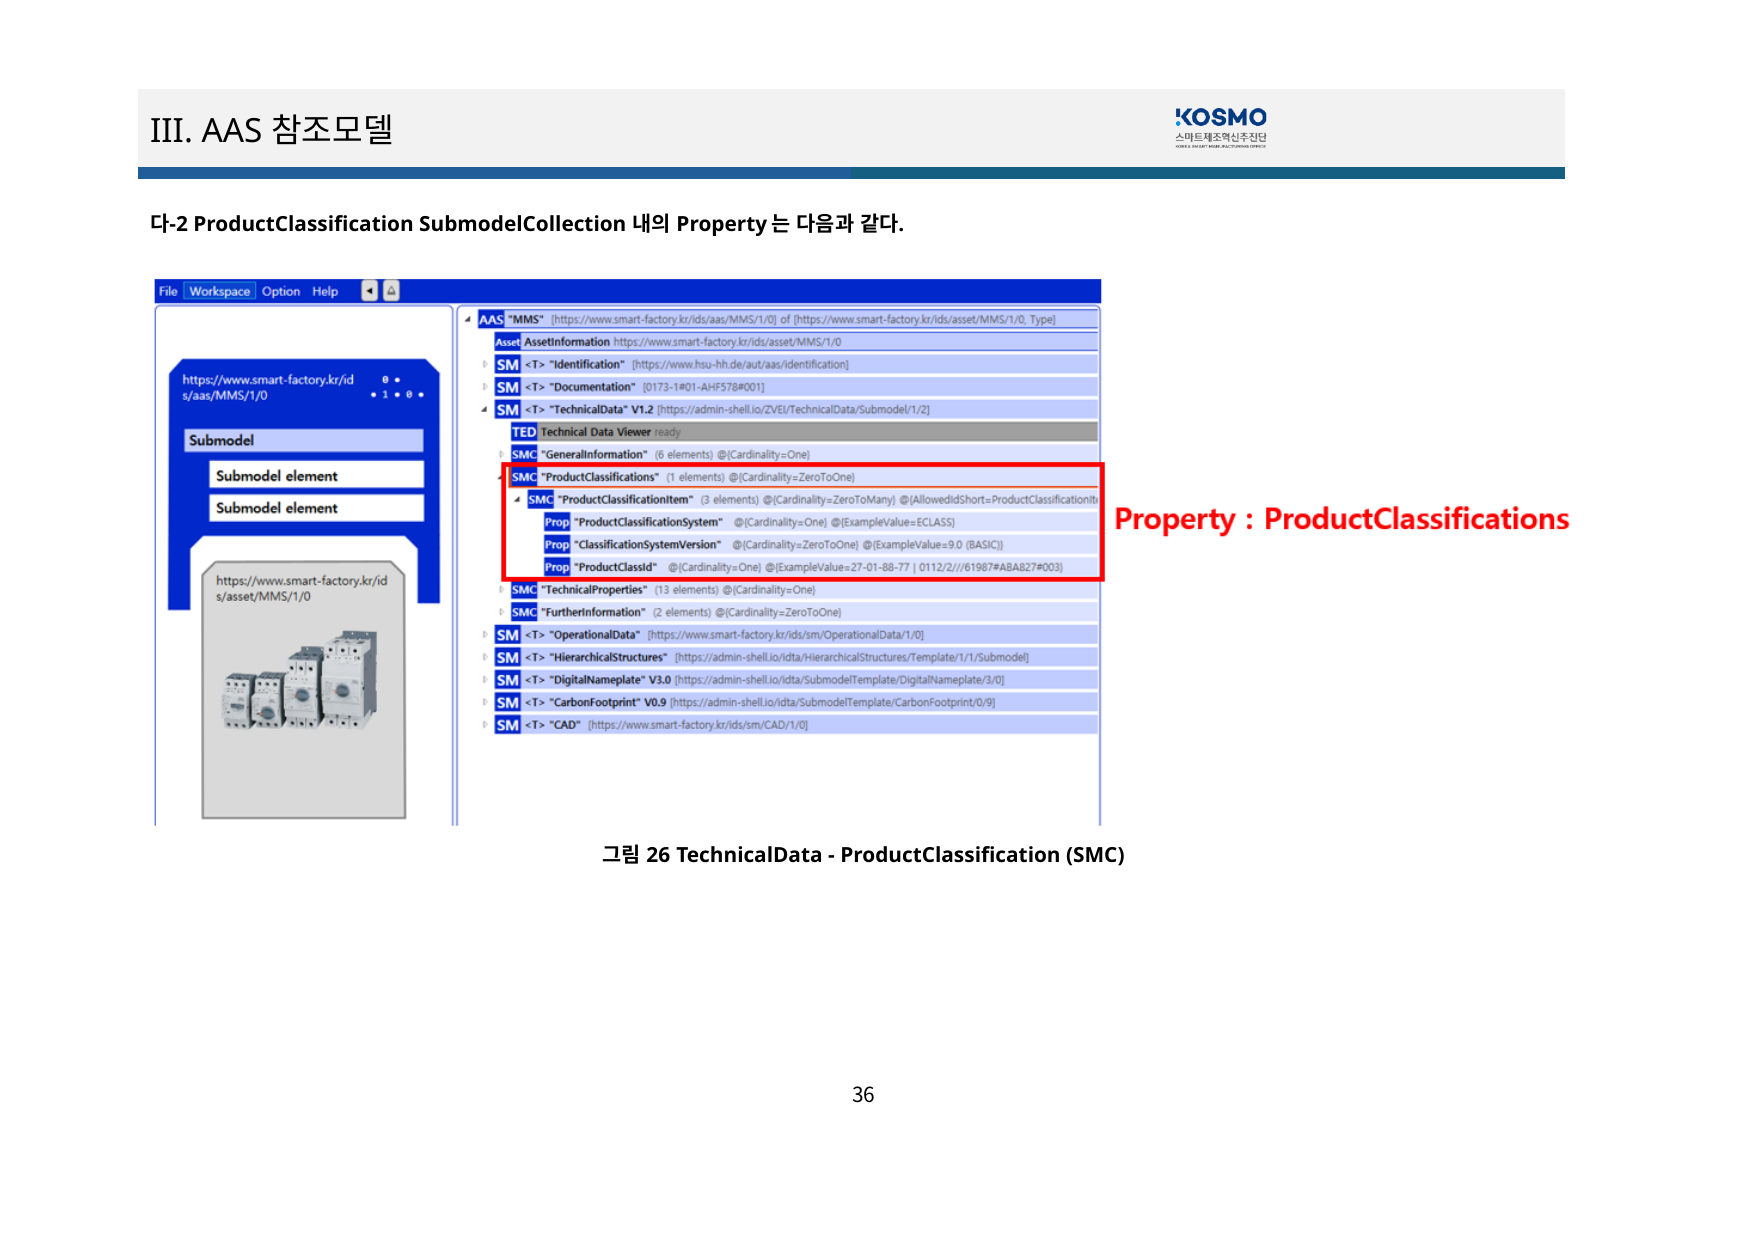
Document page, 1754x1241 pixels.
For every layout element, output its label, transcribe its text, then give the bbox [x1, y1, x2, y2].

text 다-2 ProductClassification SubmodelCollection 내의 Property는 다음과 같다. [150, 207, 1577, 238]
picture [1175, 108, 1267, 148]
picture [150, 266, 1577, 839]
